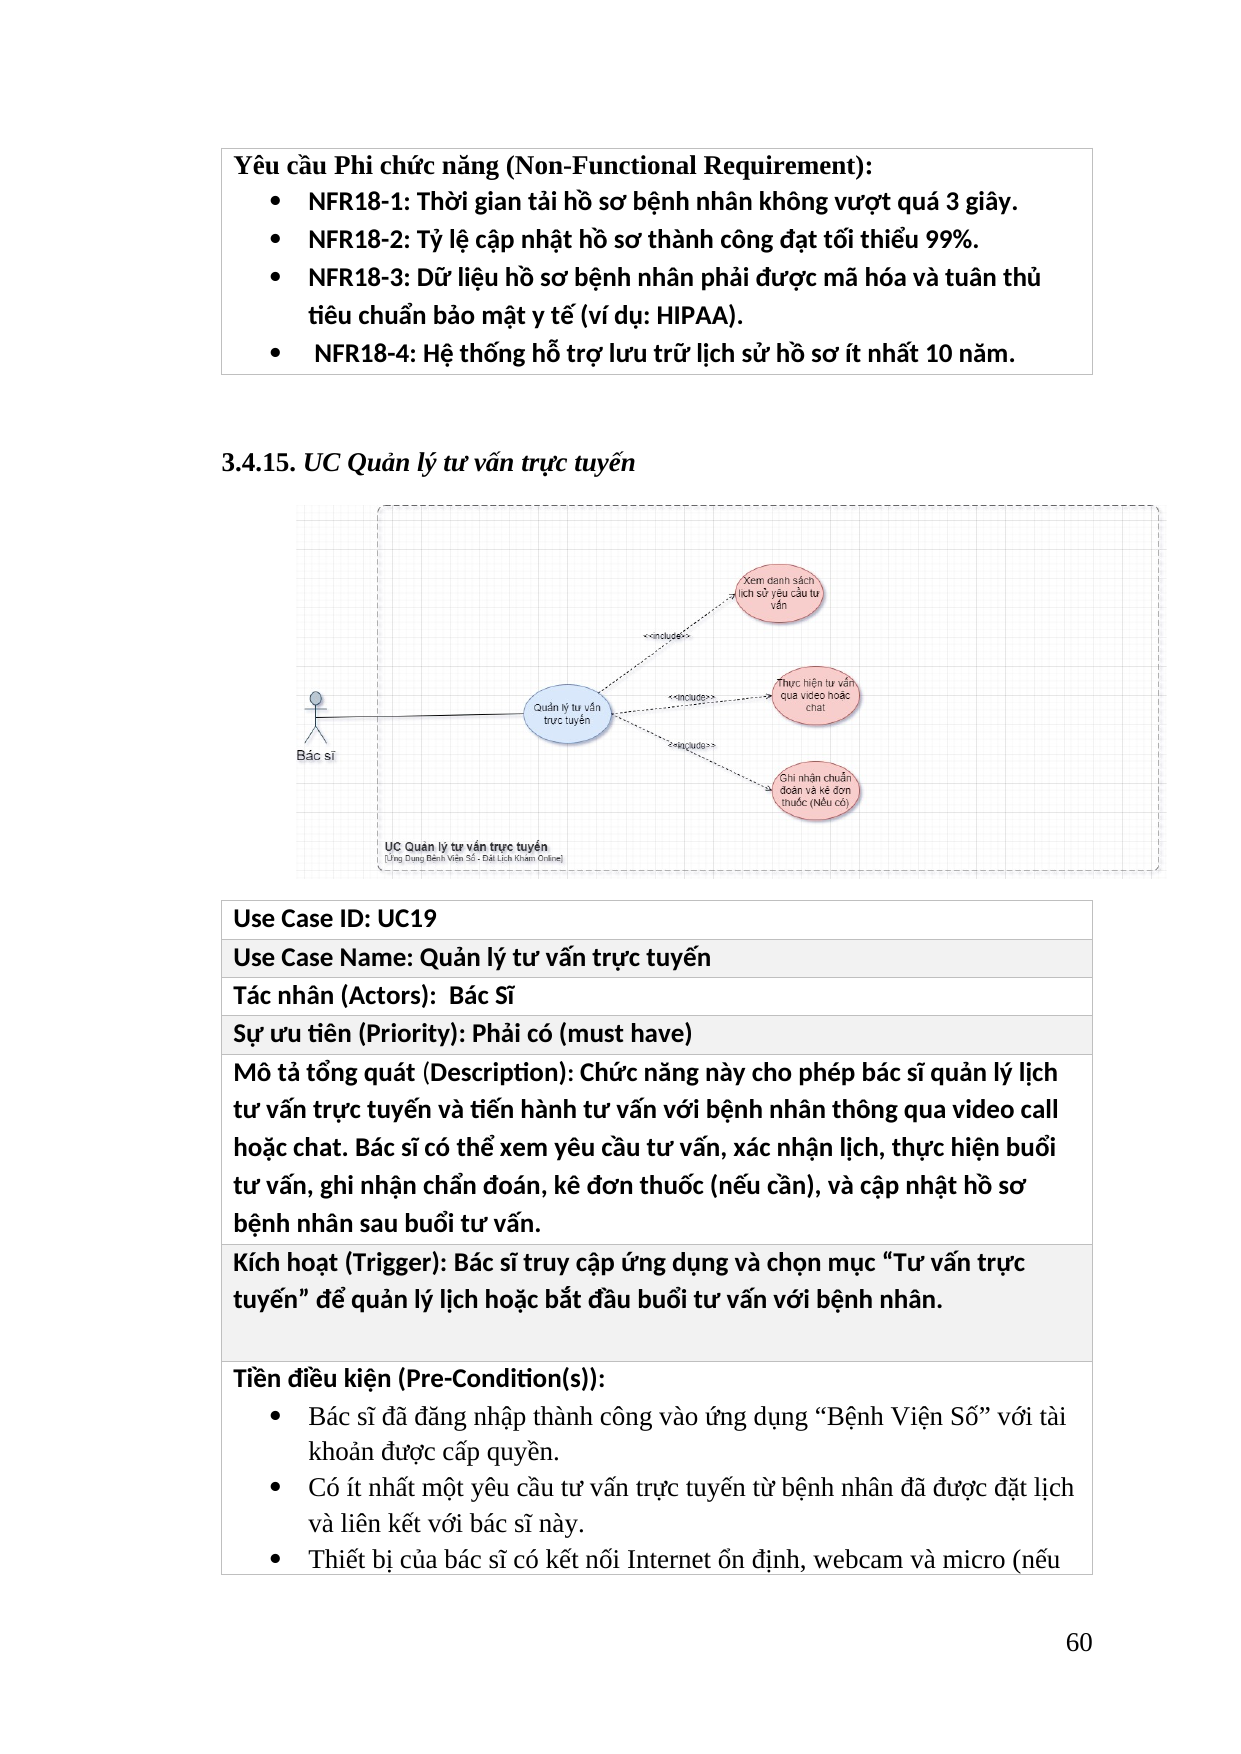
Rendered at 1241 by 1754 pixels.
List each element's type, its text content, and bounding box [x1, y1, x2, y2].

subtitle UC Quản lý tư vấn trực tuyến [221, 446, 1092, 477]
table_cell Kích hoạt (Trigger): Bác sĩ truy cập ứng dụng và chọn mục “Tư vấn trực tuyến” để quản lý lịch hoặc bắt đầu buổi tư vấn với bệnh nhân. [222, 1245, 1092, 1361]
table_cell Use Case Name: Quản lý tư vấn trực tuyến [222, 940, 1092, 977]
table_header Use Case ID: UC19 [222, 901, 1092, 939]
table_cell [222, 1362, 1092, 1574]
table_cell Sự ưu tiên (Priority): Phải có (must have) [222, 1016, 1092, 1054]
table_cell Yêu cầu Phi chức năng (Non-Functional Requirement): NFR18-1: Thời gian tải hồ sơ bệnh nhân không vượt quá 3 giây. NFR18-2: Tỷ lệ cập nhật hồ sơ thành công đạt tối thiểu 99%. NFR18-3: Dữ liệu hồ sơ bệnh nhân phải được mã hóa và tuân thủ tiêu chuẩn bảo mật y tế (ví dụ: HIPAA). NFR18-4: Hệ thống hỗ trợ lưu trữ lịch sử hồ sơ ít nhất 10 năm. [222, 149, 1092, 373]
table_cell Mô tả tổng quát (Description): Chức năng này cho phép bác sĩ quản lý lịch tư vấn trực tuyến và tiến hành tư vấn với bệnh nhân thông qua video call hoặc chat. Bác sĩ có thể xem yêu cầu tư vấn, xác nhận lịch, thực hiện buổi tư vấn, ghi nhận chẩn đoán, kê đơn thuốc (nếu cần), và cập nhật hồ sơ bệnh nhân sau buổi tư vấn. [222, 1055, 1092, 1244]
table_cell Tác nhân (Actors): Bác Sĩ [222, 978, 1092, 1015]
picture [296, 505, 1167, 879]
